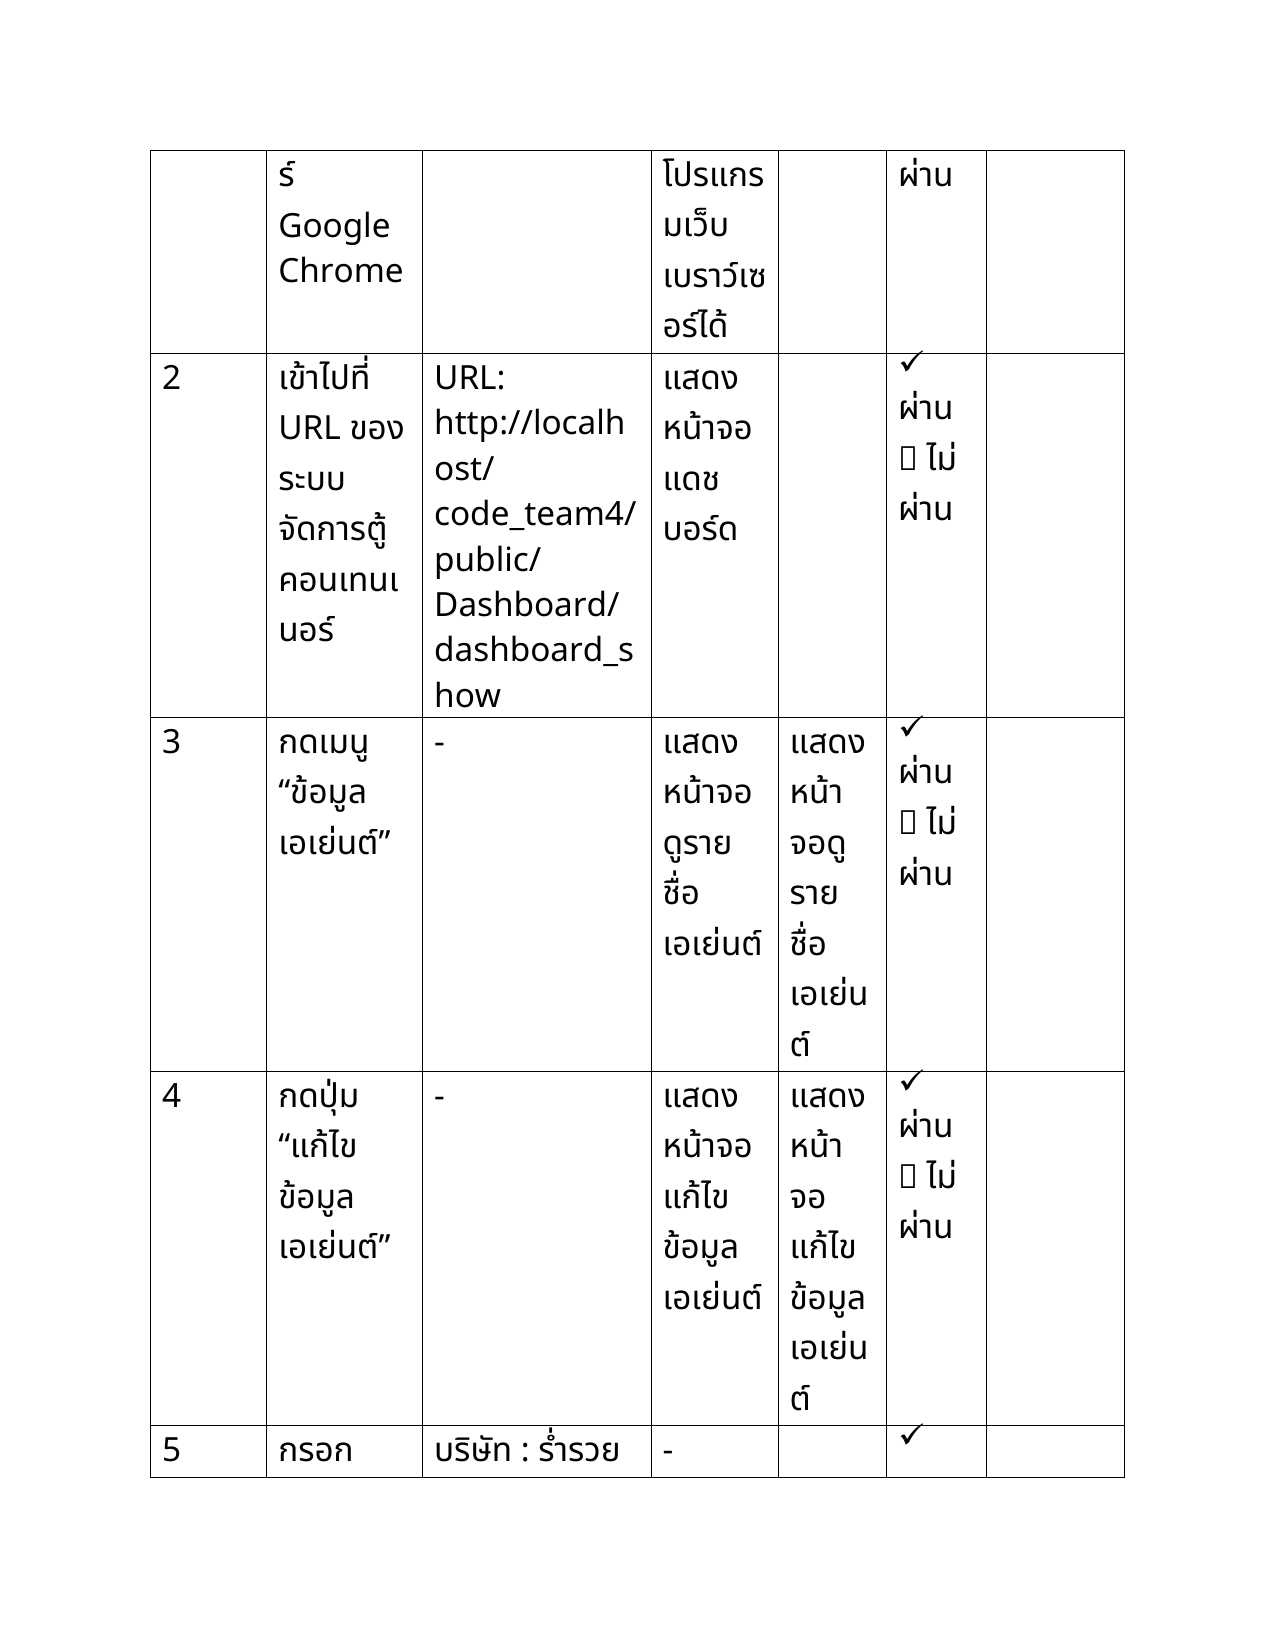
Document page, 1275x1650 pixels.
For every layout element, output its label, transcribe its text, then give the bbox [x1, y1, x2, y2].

table_cell เข้าไปที่ URL ของระบบจัดการตู้คอนเทนเนอร์ [267, 354, 422, 717]
table_cell แสดงหน้าจอแก้ไขข้อมูลเอเย่นต์ [652, 1072, 778, 1425]
table_cell URL: http://localhost/ code_team4/public/ Dashboard/ dashboard_show [423, 354, 651, 717]
table_cell [987, 1072, 1124, 1425]
table_cell [987, 151, 1124, 353]
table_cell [423, 1426, 651, 1477]
table_cell - [423, 151, 651, 353]
table_cell 4 [151, 1072, 266, 1425]
table_cell แสดงหน้าจอดูรายชื่อเอเย่นต์ [652, 718, 778, 1071]
table_cell แสดงหน้าจอแก้ไขข้อมูลเอเย่นต์ [779, 1072, 886, 1425]
table_cell กดปุ่ม “แก้ไขข้อมูลเอเย่นต์” [267, 1072, 422, 1425]
table_cell 3 [151, 718, 266, 1071]
table_cell ผ่าน  ไม่ผ่าน [887, 718, 986, 1071]
table_cell [779, 354, 886, 717]
table_cell แสดงหน้าจอแดชบอร์ด [652, 354, 778, 717]
table_cell [987, 354, 1124, 717]
table_cell ผ่าน  ไม่ผ่าน [887, 151, 986, 353]
table_cell [987, 718, 1124, 1071]
table_cell แสดงหน้าจอดูรายชื่อเอเย่นต์ [779, 718, 886, 1071]
table_cell กรอกข้อมูลเอเย่นต์ [267, 1426, 422, 1477]
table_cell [652, 151, 778, 353]
table_cell [779, 1426, 886, 1477]
table_cell 2 [151, 354, 266, 717]
table_cell ผ่าน  ไม่ผ่าน [887, 354, 986, 717]
table_cell [779, 151, 886, 353]
table_cell ผ่าน  ไม่ผ่าน [887, 1072, 986, 1425]
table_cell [267, 151, 422, 353]
table_cell - [423, 718, 651, 1071]
table_cell 1 [151, 151, 266, 353]
table_cell 5 [151, 1426, 266, 1477]
table_cell - [423, 1072, 651, 1425]
table_cell กดเมนู “ข้อมูลเอเย่นต์” [267, 718, 422, 1071]
table_cell [987, 1426, 1124, 1477]
table_cell - [652, 1426, 778, 1477]
table_cell ผ่าน  ไม่ผ่าน [887, 1426, 986, 1477]
